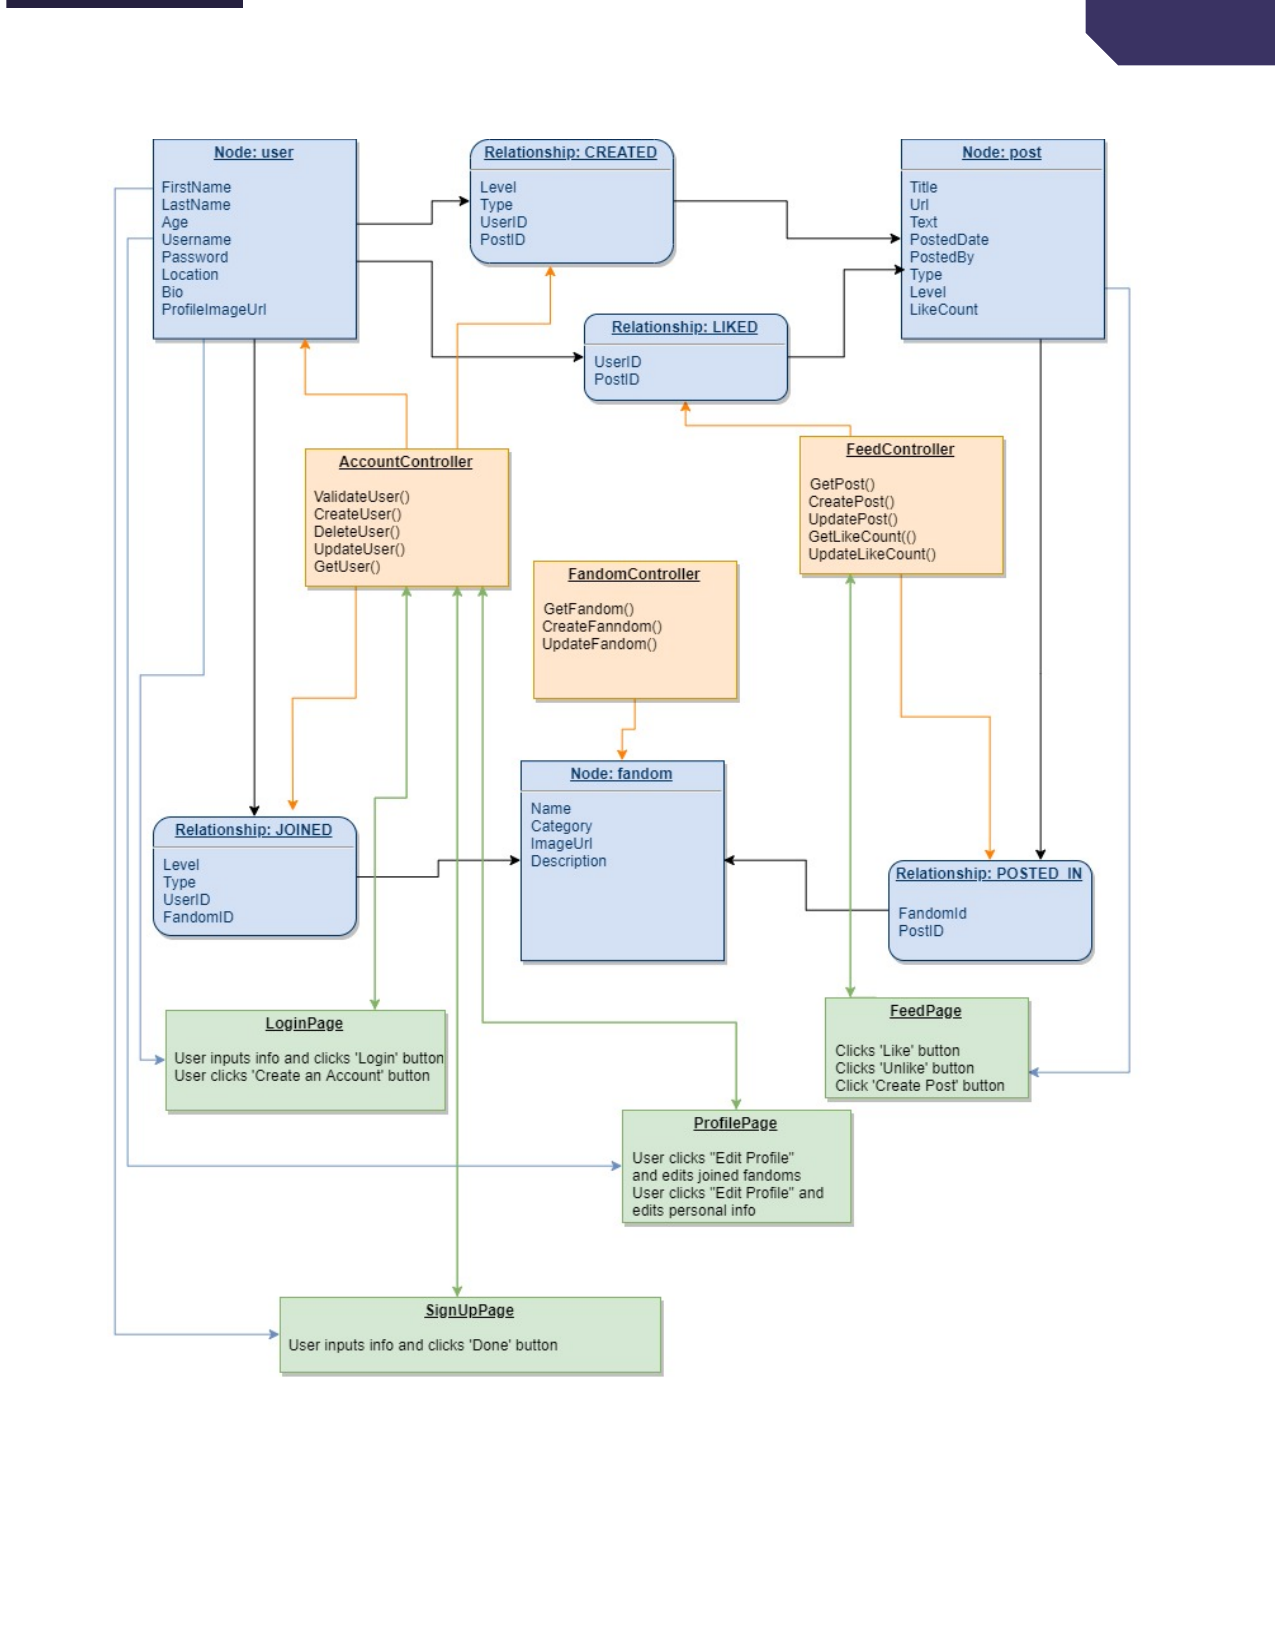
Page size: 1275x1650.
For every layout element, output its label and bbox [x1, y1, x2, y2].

picture [106, 139, 1142, 1378]
